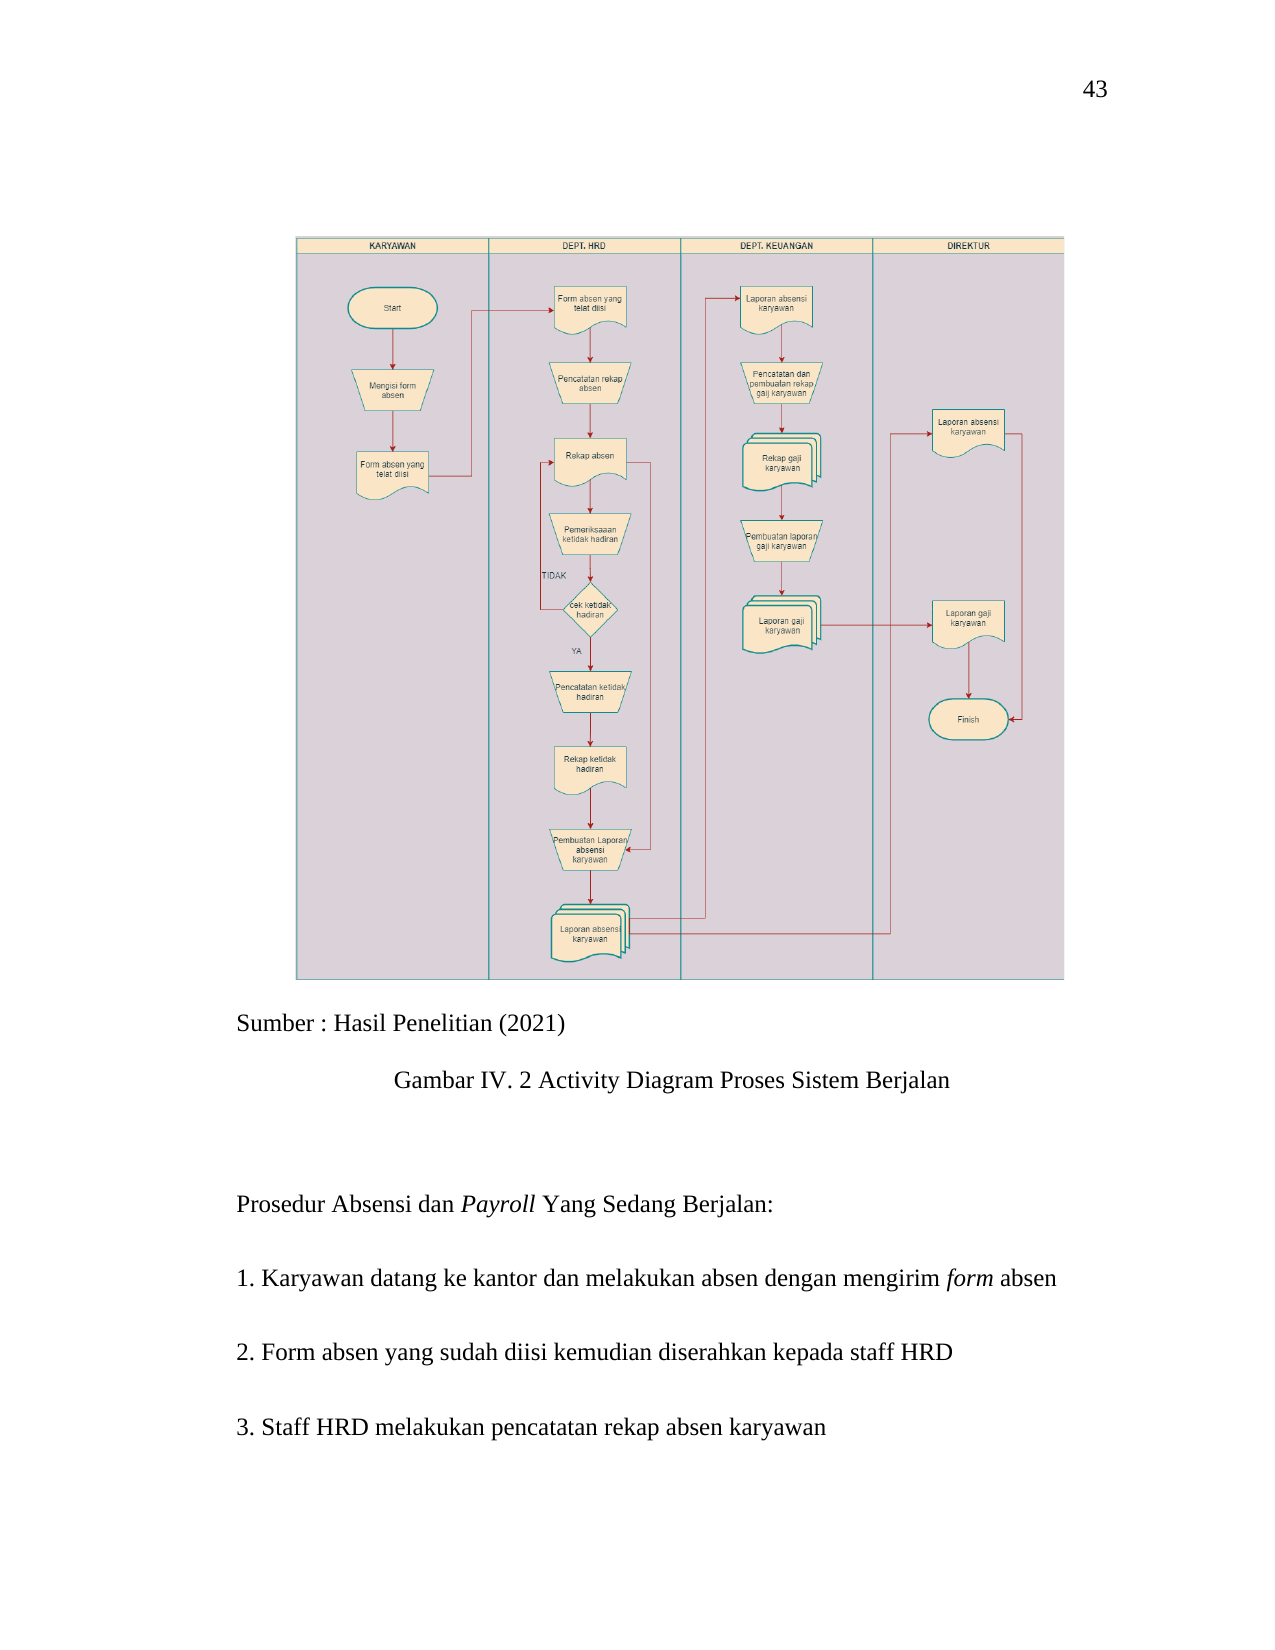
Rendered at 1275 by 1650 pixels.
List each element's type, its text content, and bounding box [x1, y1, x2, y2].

text 3. Staff HRD melakukan pencatatan rekap absen karyawan [236, 1412, 1107, 1440]
text 2. Form absen yang sudah diisi kemudian diserahkan kepada staff HRD [236, 1337, 1107, 1366]
text Prosedur Absensi dan Payroll Yang Sedang Berjalan: [236, 1189, 1107, 1218]
picture [295, 236, 1065, 980]
text Gambar IV. 2 Activity Diagram Proses Sistem Berjalan [236, 1065, 1107, 1094]
text 1. Karyawan datang ke kantor dan melakukan absen dengan mengirim form absen [236, 1263, 1107, 1292]
